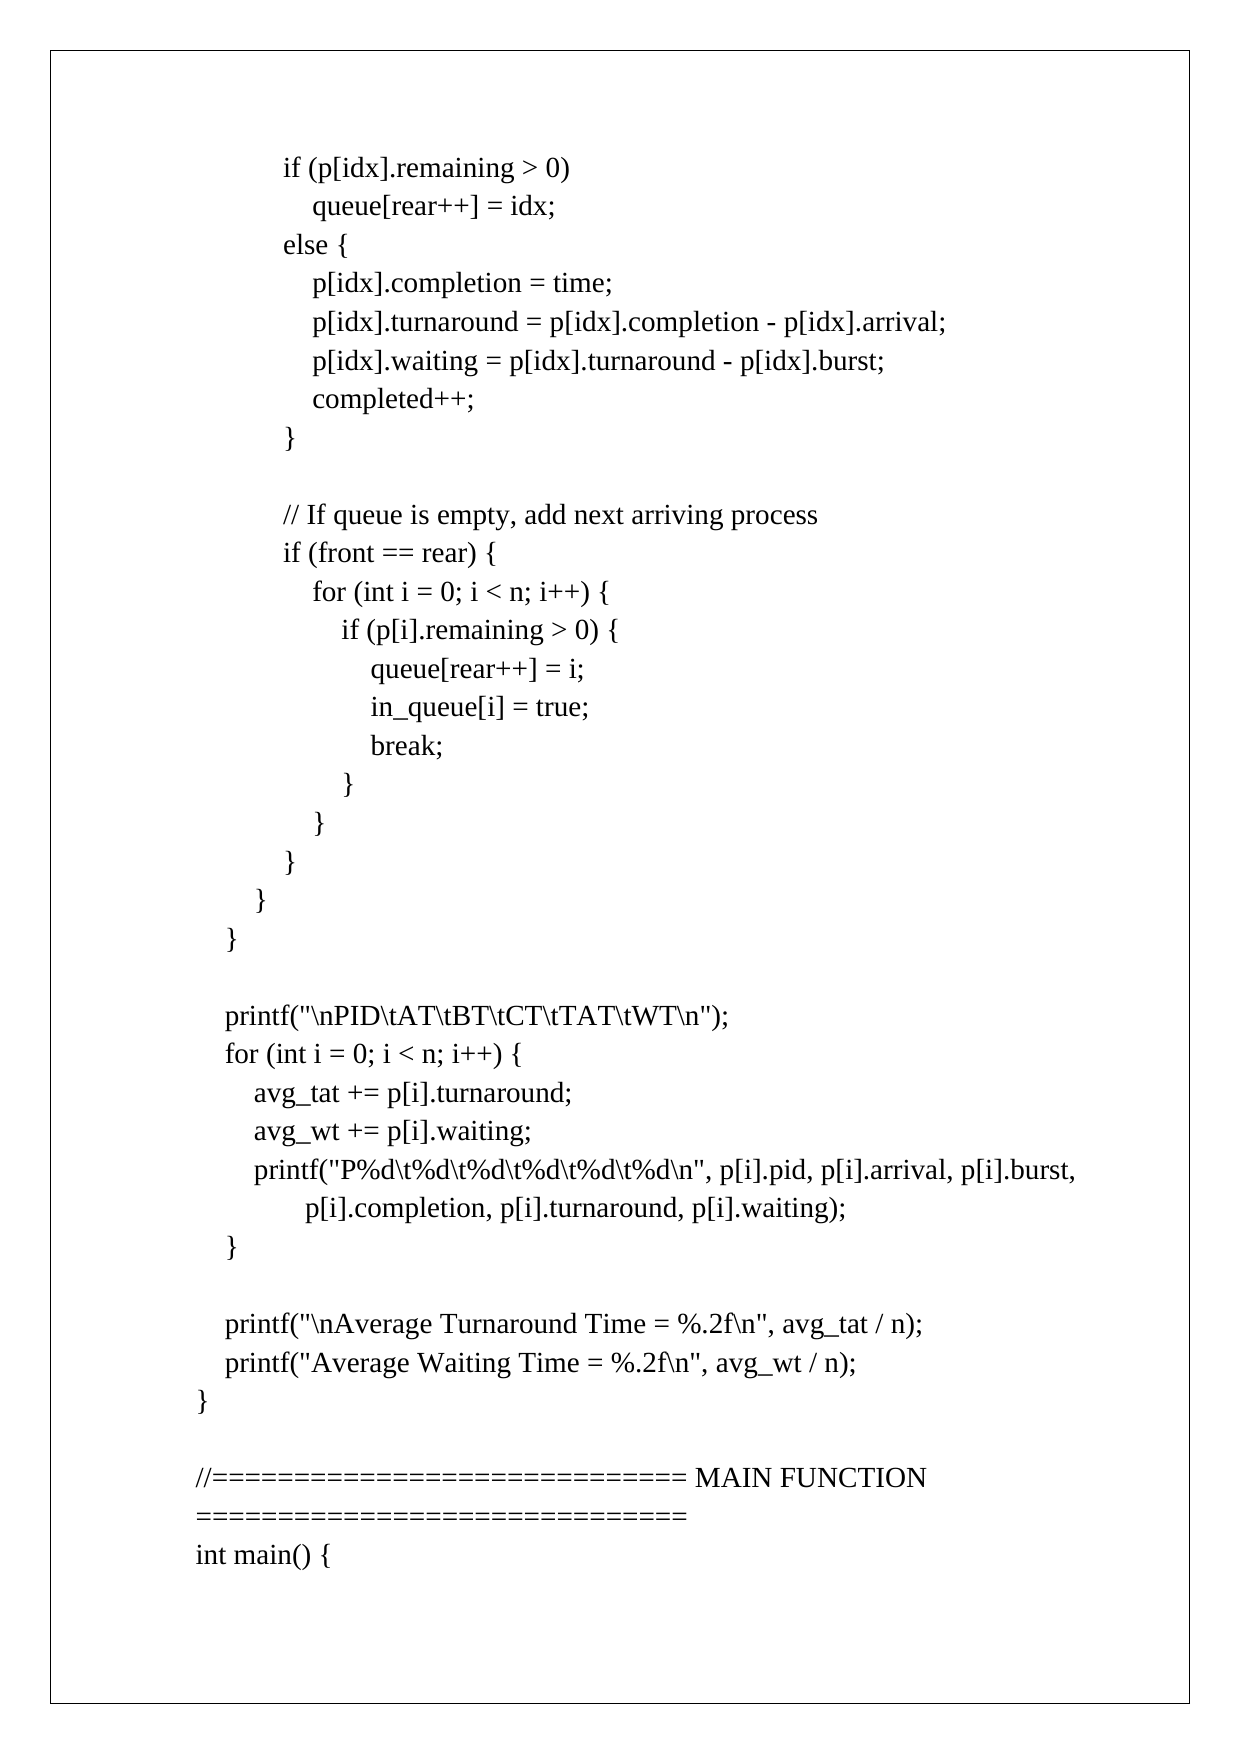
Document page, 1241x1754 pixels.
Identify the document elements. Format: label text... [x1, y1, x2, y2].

list } [195, 1383, 1090, 1417]
list completed++; [195, 381, 1090, 415]
list int main() { [195, 1537, 1090, 1571]
list } [195, 844, 1090, 877]
list } [195, 921, 1090, 954]
list for (int i = 0; i < n; i++) { [195, 574, 1090, 607]
list } [195, 1229, 1090, 1263]
list printf("\nPID\tAT\tBT\tCT\tTAT\tWT\n"); [195, 998, 1090, 1031]
list if (front == rear) { [195, 535, 1090, 569]
list if (p[idx].remaining > 0) [195, 150, 1090, 183]
list p[idx].completion = time; [195, 266, 1090, 299]
list queue[rear++] = i; [195, 651, 1090, 684]
list printf("P%d\t%d\t%d\t%d\t%d\t%d\n", p[i].pid, p[i].arrival, p[i].burst, [195, 1152, 1090, 1186]
list // If queue is empty, add next arriving process [195, 497, 1090, 530]
list //============================= MAIN FUNCTION ============================== [195, 1460, 1090, 1532]
list p[i].completion, p[i].turnaround, p[i].waiting); [195, 1191, 1090, 1224]
list printf("Average Waiting Time = %.2f\n", avg_wt / n); [195, 1345, 1090, 1378]
list } [195, 420, 1090, 453]
list avg_tat += p[i].turnaround; [195, 1075, 1090, 1108]
list if (p[i].remaining > 0) { [195, 612, 1090, 646]
list p[idx].turnaround = p[idx].completion - p[idx].arrival; [195, 304, 1090, 338]
list queue[rear++] = idx; [195, 188, 1090, 222]
list avg_wt += p[i].waiting; [195, 1113, 1090, 1147]
list } [195, 882, 1090, 916]
list printf("\nAverage Turnaround Time = %.2f\n", avg_tat / n); [195, 1306, 1090, 1340]
list else { [195, 227, 1090, 261]
list break; [195, 728, 1090, 762]
list in_queue[i] = true; [195, 689, 1090, 723]
list } [195, 805, 1090, 839]
list for (int i = 0; i < n; i++) { [195, 1036, 1090, 1070]
list p[idx].waiting = p[idx].turnaround - p[idx].burst; [195, 343, 1090, 376]
list } [195, 767, 1090, 800]
